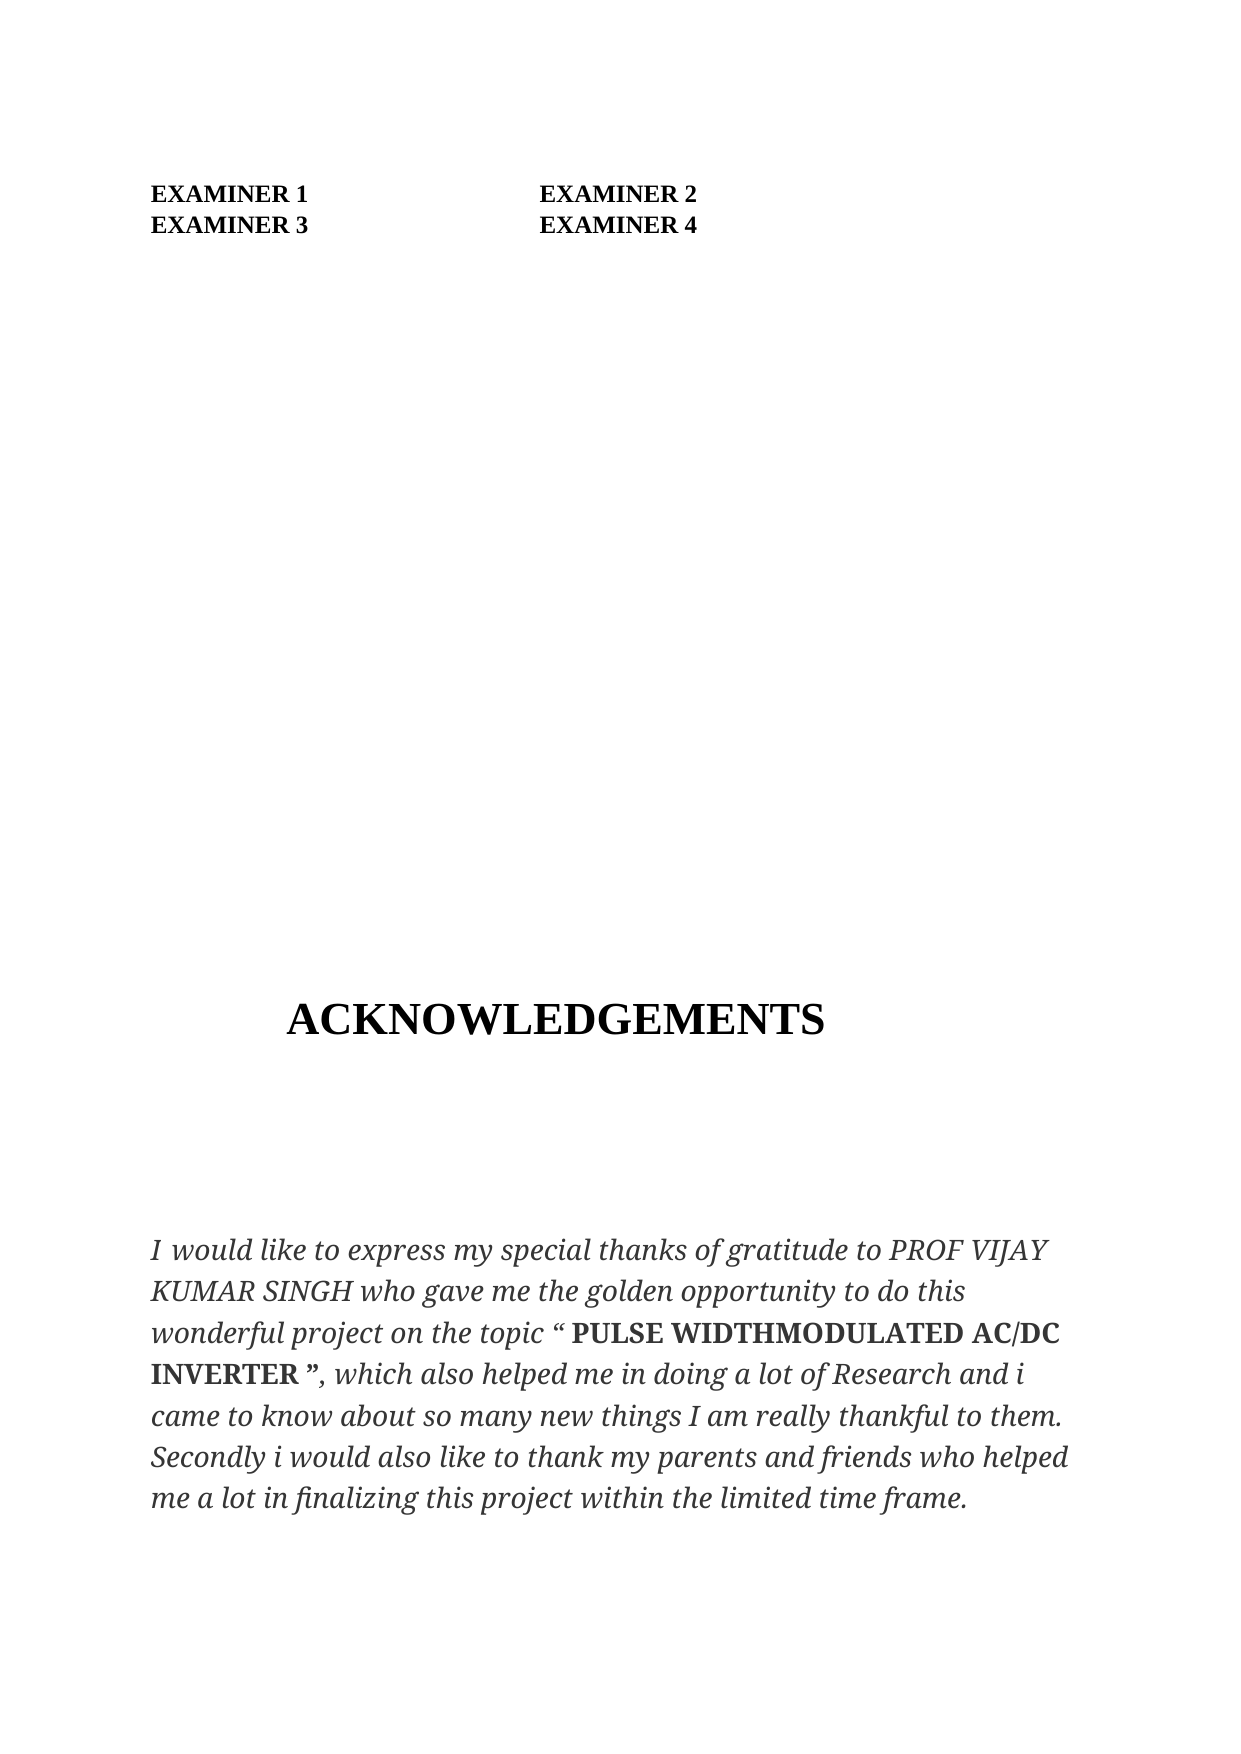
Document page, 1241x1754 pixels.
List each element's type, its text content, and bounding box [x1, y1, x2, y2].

text ACKNOWLEDGEMENTS [148, 991, 1103, 1044]
text EXAMINER 3 EXAMINER 4 [151, 210, 1103, 239]
text EXAMINER 1 EXAMINER 2 [151, 179, 1103, 208]
text I would like to express my special thanks of gratitude to PROF VIJAY KUMAR SINGH who gave me the golden opportunity to do this wonderful project on the topic “ PULSE WIDTHMODULATED AC/DC INVERTER ”, which also helped me in doing a lot of Research and i came to know about so many new things I am really thankful to them. Secondly i would also like to thank my parents and friends who helped me a lot in finalizing this project within the limited time frame. [151, 1230, 1103, 1517]
